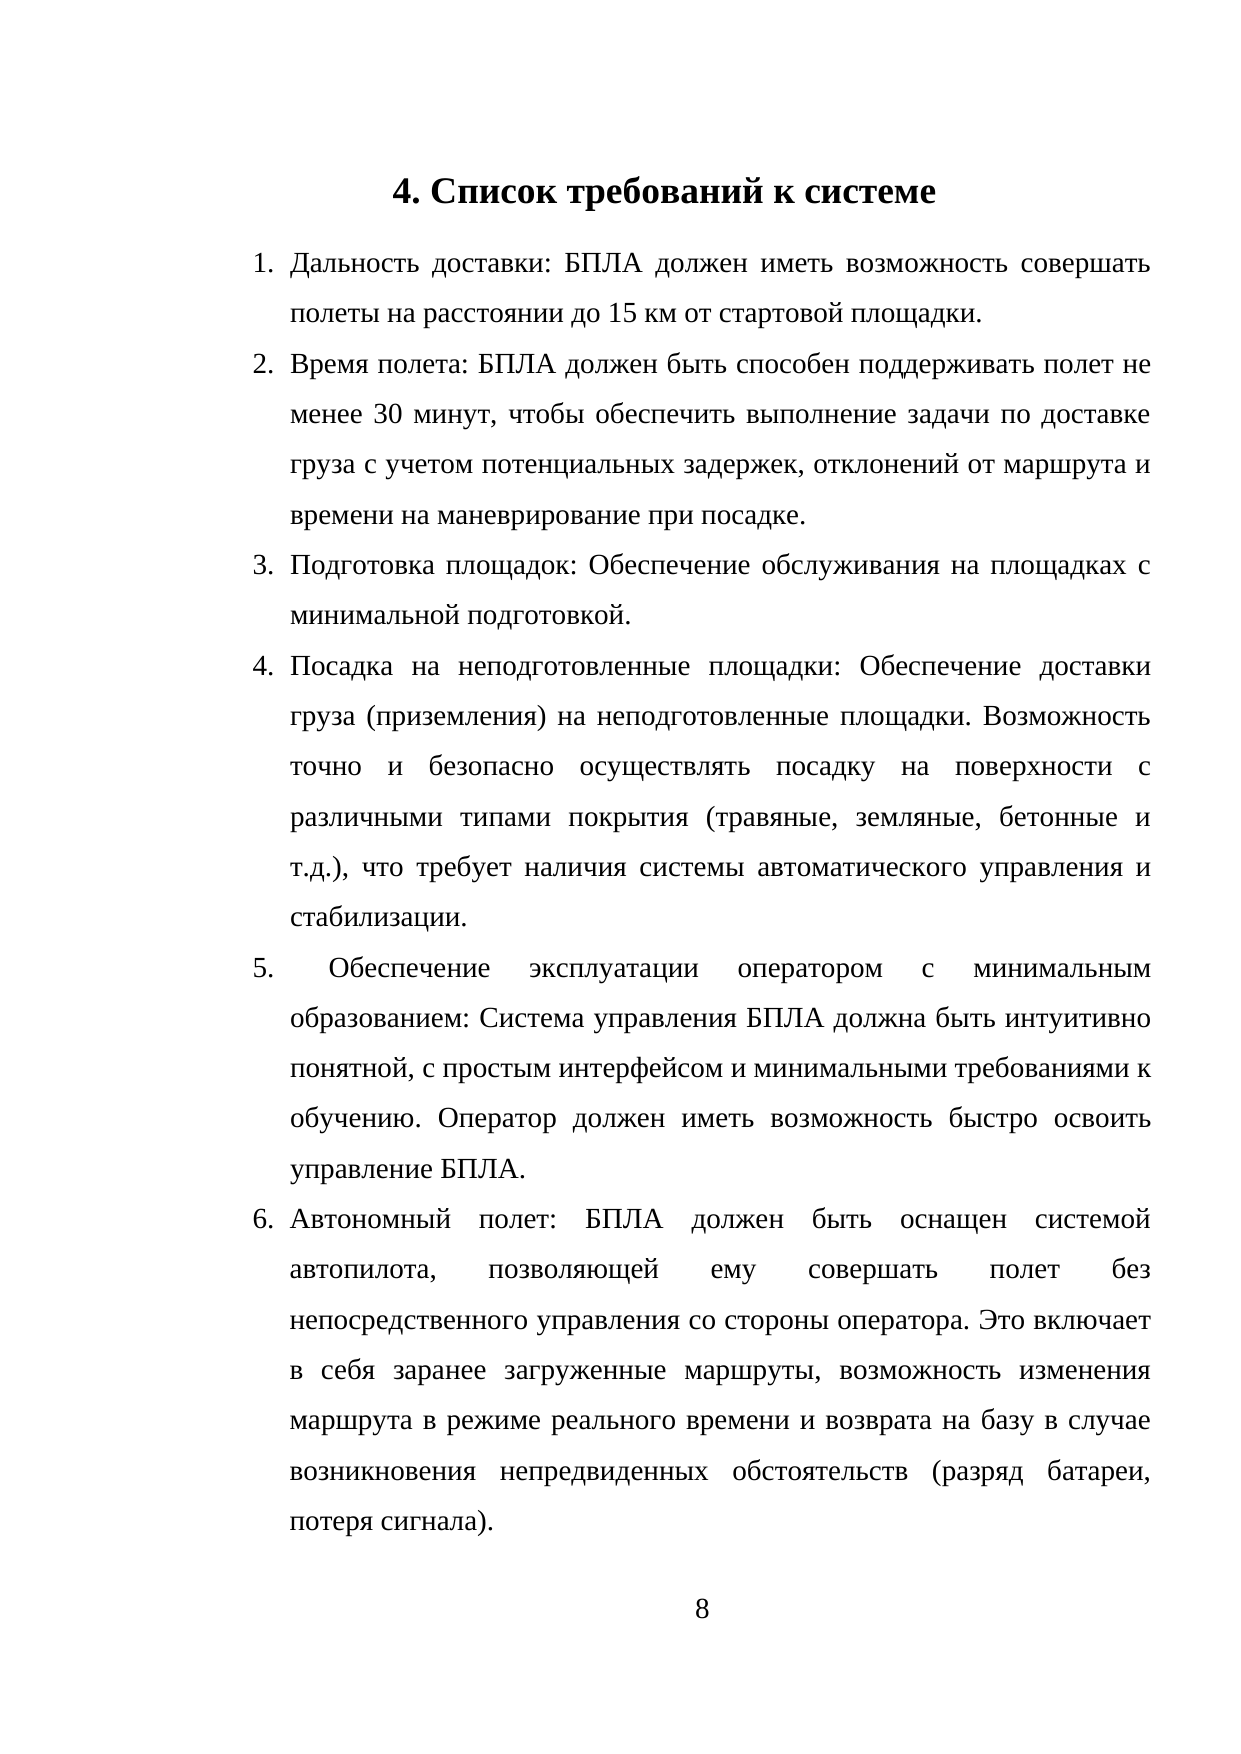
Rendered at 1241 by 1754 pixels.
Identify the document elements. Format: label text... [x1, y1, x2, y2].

subtitle Список требований к системе [177, 168, 1152, 211]
list Обеспечение эксплуатации оператором с минимальным образованием: Система управления БПЛА должна быть интуитивно понятной, с простым интерфейсом и минимальными требованиями к обучению. Оператор должен иметь возможность быстро освоить управление БПЛА. [252, 950, 1152, 1184]
list Дальность доставки: БПЛА должен иметь возможность совершать полеты на расстоянии до 15 км от стартовой площадки. [252, 245, 1152, 329]
list Посадка на неподготовленные площадки: Обеспечение доставки груза (приземления) на неподготовленные площадки. Возможность точно и безопасно осуществлять посадку на поверхности с различными типами покрытия (травяные, земляные, бетонные и т.д.), что требует наличия системы автоматического управления и стабилизации. [252, 648, 1152, 933]
list Время полета: БПЛА должен быть способен поддерживать полет не менее 30 минут, чтобы обеспечить выполнение задачи по доставке груза с учетом потенциальных задержек, отклонений от маршрута и времени на маневрирование при посадке. [252, 346, 1152, 530]
list Подготовка площадок: Обеспечение обслуживания на площадках с минимальной подготовкой. [252, 547, 1152, 631]
list Автономный полет: БПЛА должен быть оснащен системой автопилота, позволяющей ему совершать полет без непосредственного управления со стороны оператора. Это включает в себя заранее загруженные маршруты, возможность изменения маршрута в режиме реального времени и возврата на базу в случае возникновения непредвиденных обстоятельств (разряд батареи, потеря сигнала). [252, 1201, 1152, 1537]
